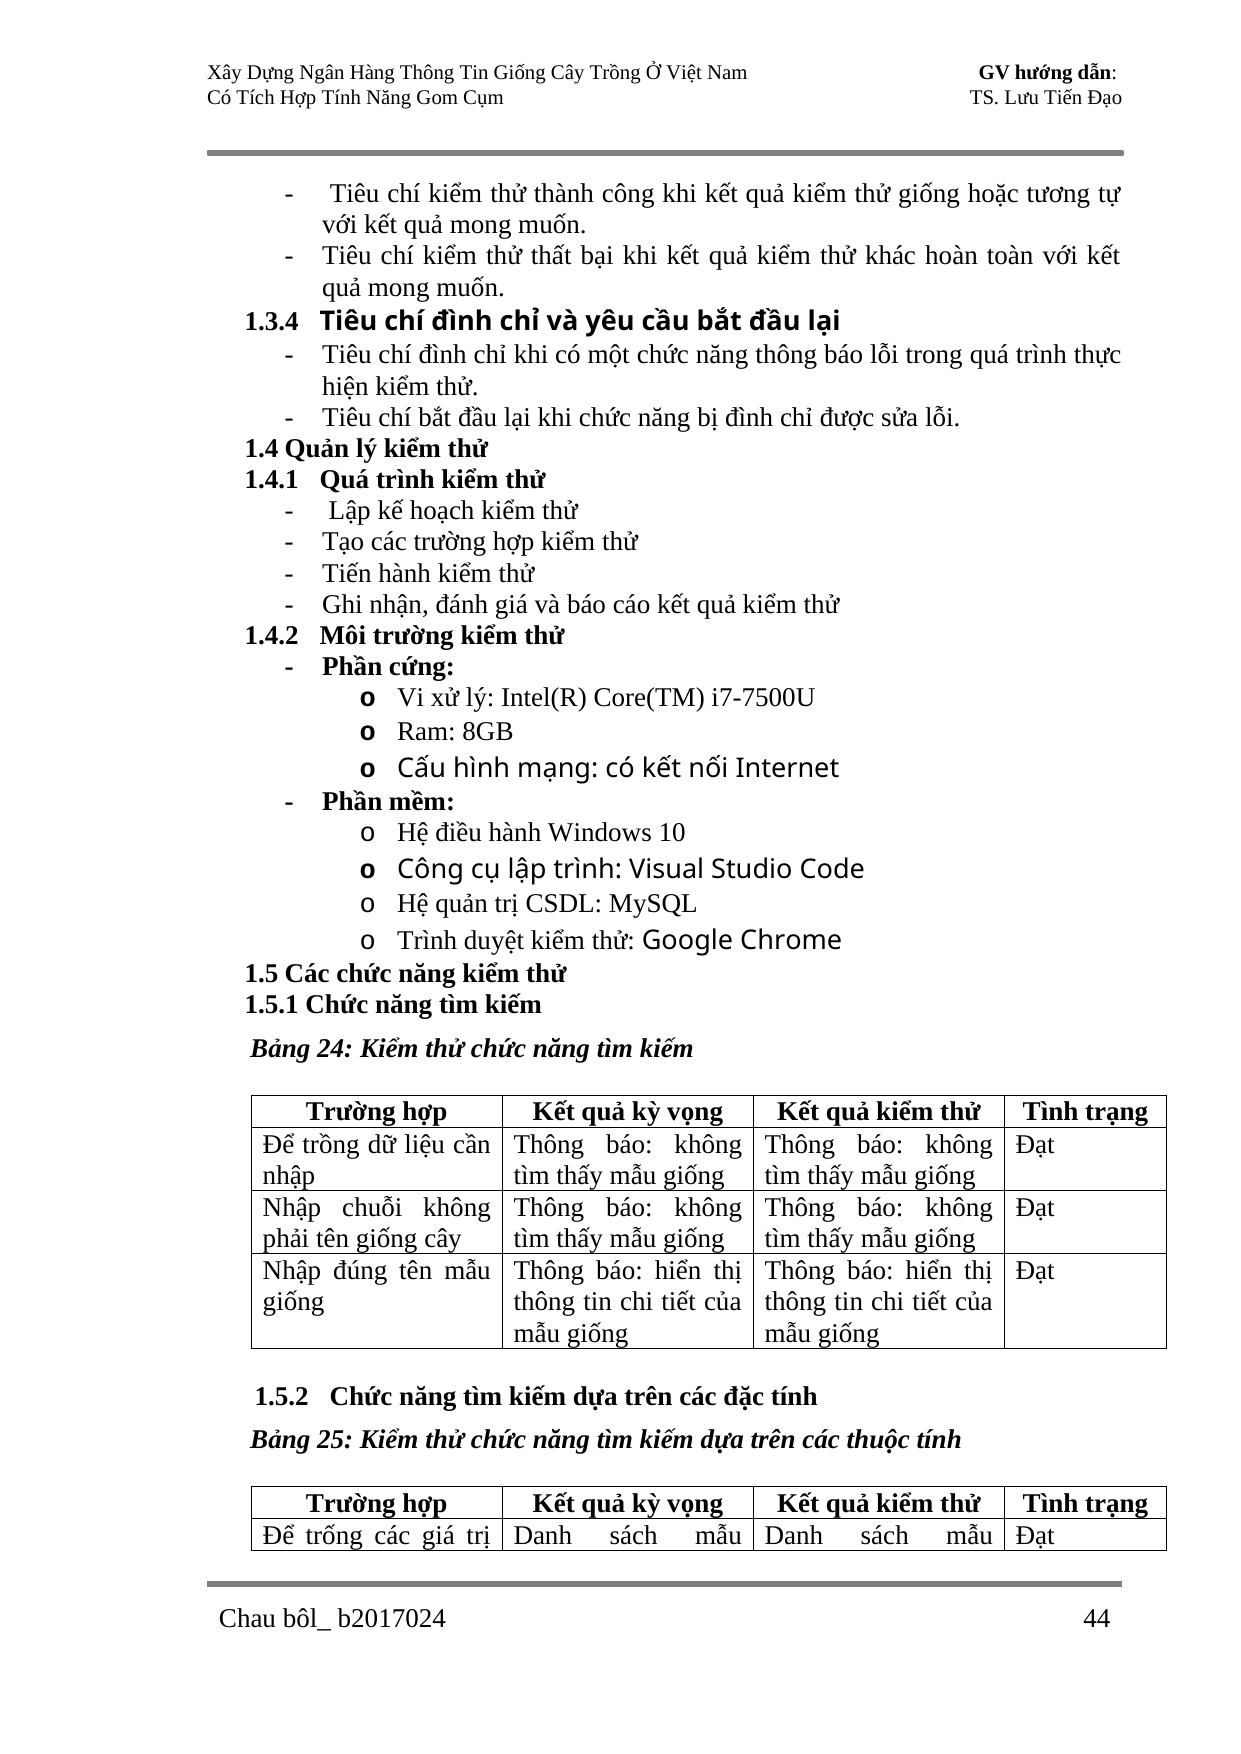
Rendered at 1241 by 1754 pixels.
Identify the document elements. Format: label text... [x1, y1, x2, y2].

table_cell Thông báo: không tìm thấy mẫu giống [503, 1128, 753, 1190]
text Bảng 25: Kiểm thử chức năng tìm kiếm dựa trên các thuộc tính [207, 1424, 1122, 1455]
table_cell Đạt [1005, 1254, 1166, 1348]
list Chức năng tìm kiếm dựa trên các đặc tính [254, 1380, 1122, 1411]
subtitle Quản lý kiểm thử [244, 432, 1122, 463]
table_cell Thông báo: không tìm thấy mẫu giống [503, 1191, 753, 1253]
table_cell Đạt [1005, 1128, 1166, 1190]
list Phần cứng: [284, 650, 1122, 681]
table_cell Thông báo: không tìm thấy mẫu giống [754, 1191, 1004, 1253]
list Vi xử lý: Intel(R) Core(TM) i7-7500U [359, 681, 1122, 715]
list Quá trình kiểm thử [244, 463, 1122, 494]
list Tiến hành kiểm thử [284, 557, 1122, 588]
list Ram: 8GB [359, 715, 1122, 748]
text 1.5.1 Chức năng tìm kiếm [207, 988, 1122, 1020]
subtitle Các chức năng kiểm thử [244, 957, 1122, 988]
table_header Tình trạng [1005, 1487, 1166, 1518]
table_cell Thông báo: hiển thị thông tin chi tiết của mẫu giống [754, 1254, 1004, 1348]
table_cell Nhập đúng tên mẫu giống [252, 1254, 502, 1348]
table_cell Để trồng dữ liệu cần nhập [252, 1128, 502, 1190]
table_cell Nhập chuỗi không phải tên giống cây [252, 1191, 502, 1253]
list Tiêu chí kiểm thử thất bại khi kết quả kiểm thử khác hoàn toàn với kết quả mong muốn. [284, 239, 1122, 302]
table_cell Đạt [1005, 1519, 1166, 1550]
list Ghi nhận, đánh giá và báo cáo kết quả kiểm thử [284, 588, 1122, 619]
table_header Kết quả kỳ vọng [503, 1487, 753, 1518]
list Tiêu chí kiểm thử thành công khi kết quả kiểm thử giống hoặc tương tự với kết quả mong muốn. [284, 177, 1122, 239]
table_cell Thông báo: không tìm thấy mẫu giống [754, 1128, 1004, 1190]
list Trình duyệt kiểm thử: Google Chrome [359, 920, 1122, 957]
table_header Kết quả kiểm thử [754, 1096, 1004, 1127]
table_cell Thông báo: hiển thị thông tin chi tiết của mẫu giống [503, 1254, 753, 1348]
list Hệ điều hành Windows 10 [359, 816, 1122, 850]
table_header Tình trạng [1005, 1096, 1166, 1127]
list Tạo các trường hợp kiểm thử [284, 526, 1122, 557]
table_cell Đạt [1005, 1191, 1166, 1253]
list Cấu hình mạng: có kết nối Internet [359, 748, 1122, 785]
table_header Kết quả kỳ vọng [503, 1096, 753, 1127]
list Tiêu chí đình chỉ khi có một chức năng thông báo lỗi trong quá trình thực hiện kiểm thử. [284, 339, 1122, 401]
table_header Kết quả kiểm thử [754, 1487, 1004, 1518]
list Tiêu chí bắt đầu lại khi chức năng bị đình chỉ được sửa lỗi. [284, 401, 1122, 432]
table_header Trường hợp [252, 1096, 502, 1127]
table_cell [754, 1519, 1004, 1550]
list Môi trường kiểm thử [244, 619, 1122, 650]
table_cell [252, 1519, 502, 1550]
list Công cụ lập trình: Visual Studio Code [359, 850, 1122, 887]
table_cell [503, 1519, 753, 1550]
table_header Trường hợp [252, 1487, 502, 1518]
list Lập kế hoạch kiểm thử [284, 494, 1122, 526]
text Bảng 24: Kiểm thử chức năng tìm kiếm [207, 1032, 1122, 1063]
list Phần mềm: [284, 785, 1122, 816]
list Tiêu chí đình chỉ và yêu cầu bắt đầu lại [244, 302, 1122, 339]
list Hệ quản trị CSDL: MySQL [359, 887, 1122, 920]
